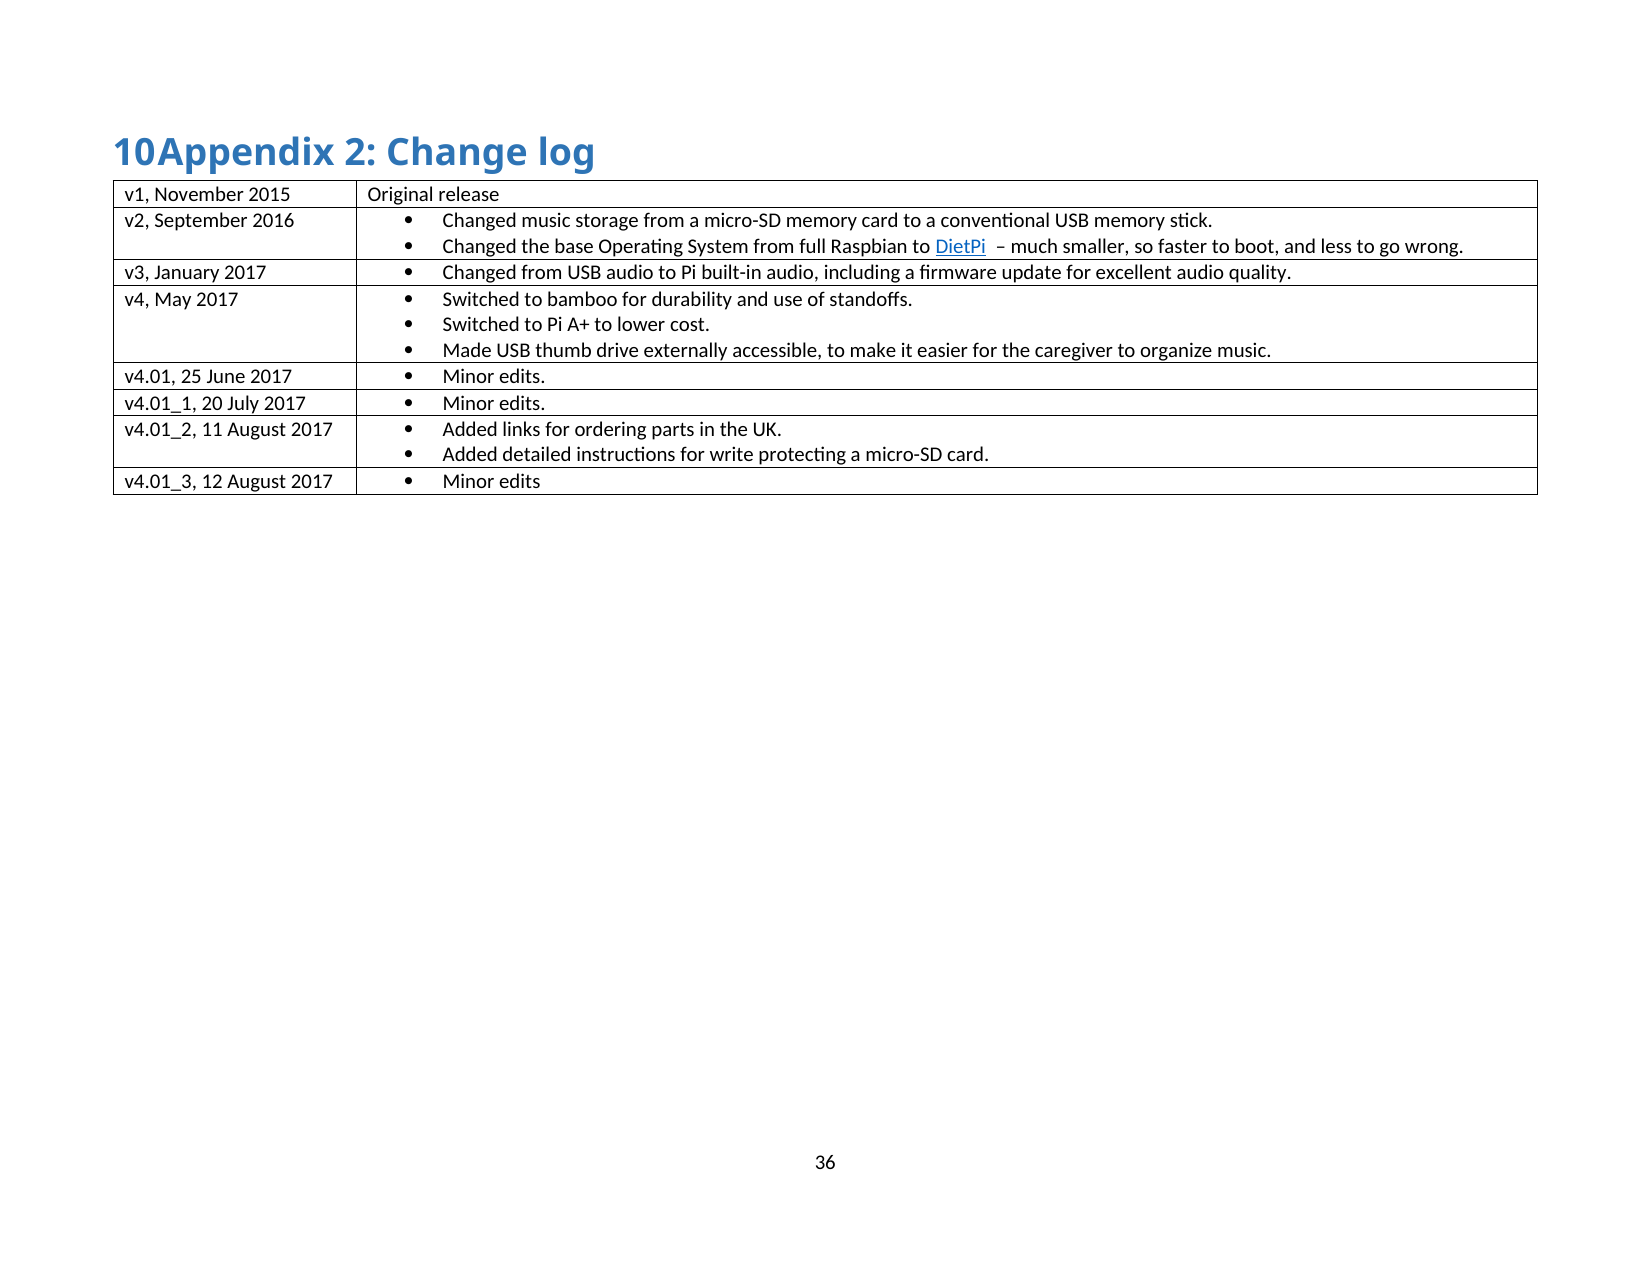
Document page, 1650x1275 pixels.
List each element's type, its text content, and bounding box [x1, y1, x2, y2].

table_cell Minor edits [357, 468, 1537, 493]
table_cell v4, May 2017 [114, 286, 356, 362]
table_cell v4.01_1, 20 July 2017 [114, 390, 356, 415]
table_cell Added links for ordering parts in the UK. Added detailed instructions for write protecting a micro-SD card. [357, 416, 1537, 467]
table_cell Minor edits. [357, 363, 1537, 389]
table_cell v4.01, 25 June 2017 [114, 363, 356, 389]
table_header Original release [357, 181, 1537, 207]
subtitle Appendix 2: Change log [112, 125, 1537, 176]
table_cell v3, January 2017 [114, 260, 356, 285]
table_cell v4.01_3, 12 August 2017 [114, 468, 356, 493]
table_header v1, November 2015 [114, 181, 356, 207]
table_cell v4.01_2, 11 August 2017 [114, 416, 356, 467]
table_cell Changed music storage from a micro-SD memory card to a conventional USB memory stick. Changed the base Operating System from full Raspbian to DietPi – much smaller, so faster to boot, and less to go wrong. [357, 208, 1537, 258]
table_cell Changed from USB audio to Pi built-in audio, including a firmware update for excellent audio quality. [357, 260, 1537, 285]
table_cell Switched to bamboo for durability and use of standoffs. Switched to Pi A+ to lower cost. Made USB thumb drive externally accessible, to make it easier for the caregiver to organize music. [357, 286, 1537, 362]
table_cell Minor edits. [357, 390, 1537, 415]
table_cell v2, September 2016 [114, 208, 356, 258]
